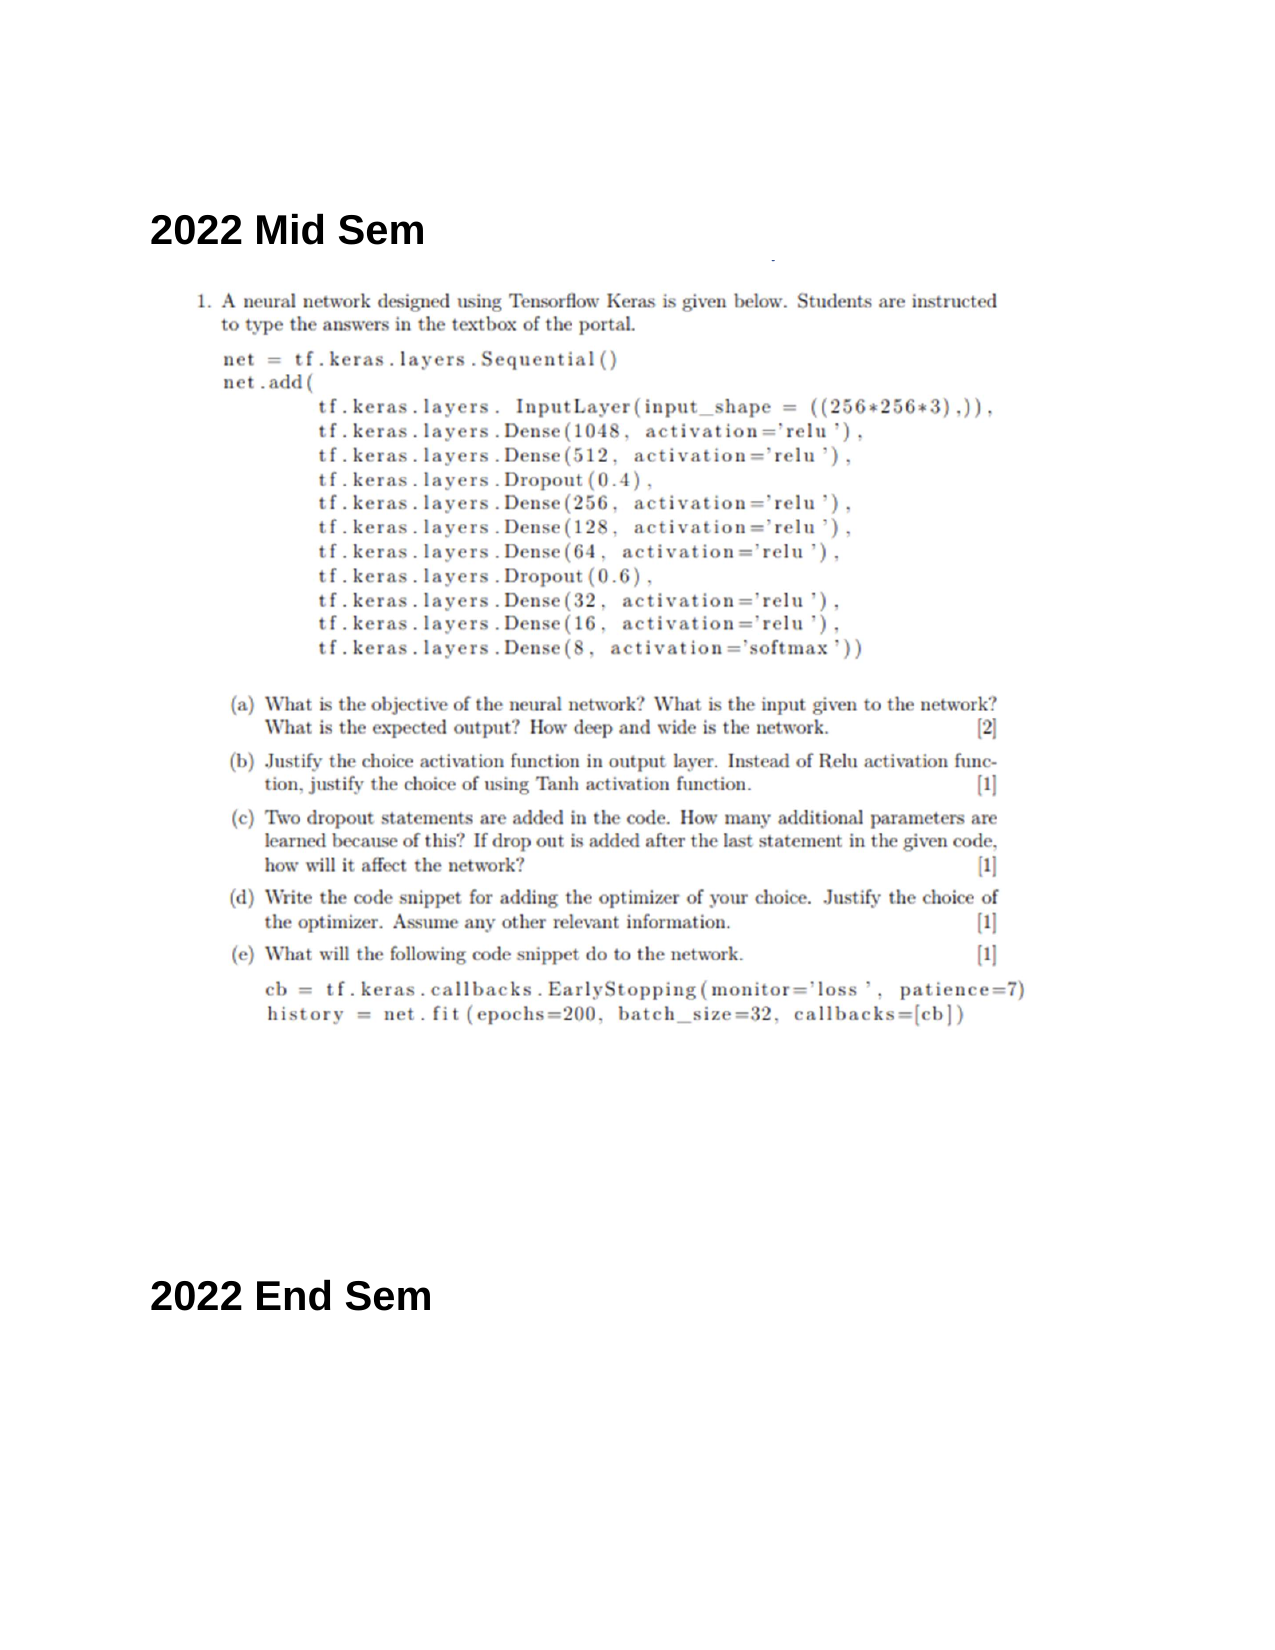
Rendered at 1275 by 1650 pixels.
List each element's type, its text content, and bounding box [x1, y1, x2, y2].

text 2022 End Sem [150, 1271, 1125, 1319]
picture [150, 260, 1125, 1213]
text 2022 Mid Sem [150, 205, 1125, 253]
